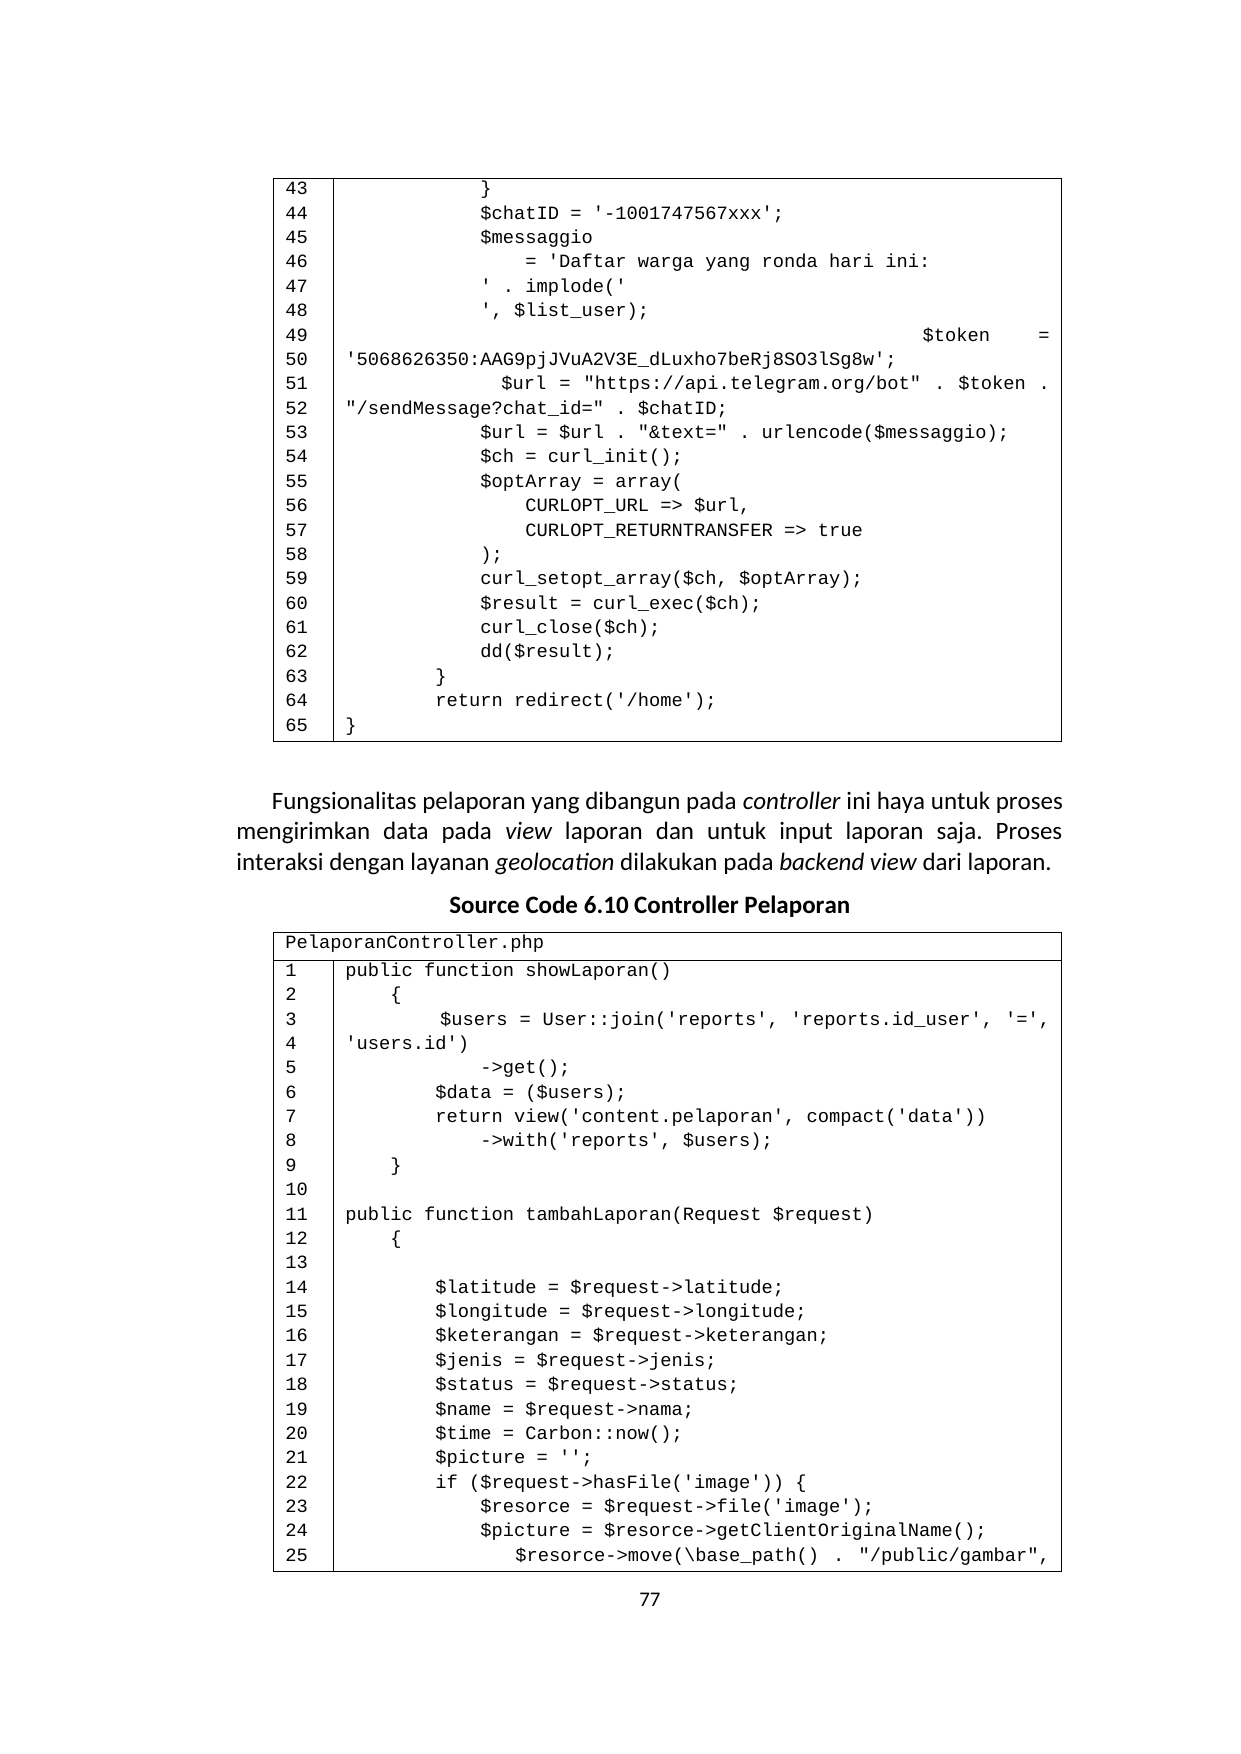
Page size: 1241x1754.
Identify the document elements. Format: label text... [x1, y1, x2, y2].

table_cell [334, 179, 1061, 741]
text Source Code 6.10 Controller Pelaporan [236, 889, 1063, 919]
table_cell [274, 961, 333, 1571]
text Fungsionalitas pelaporan yang dibangun pada controller ini haya untuk proses mengirimkan data pada view laporan dan untuk input laporan saja. Proses interaksi dengan layanan geolocation dilakukan pada backend view dari laporan. [236, 785, 1063, 877]
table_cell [274, 179, 333, 741]
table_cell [334, 961, 1061, 1571]
table_header PelaporanController.php [274, 933, 1061, 959]
